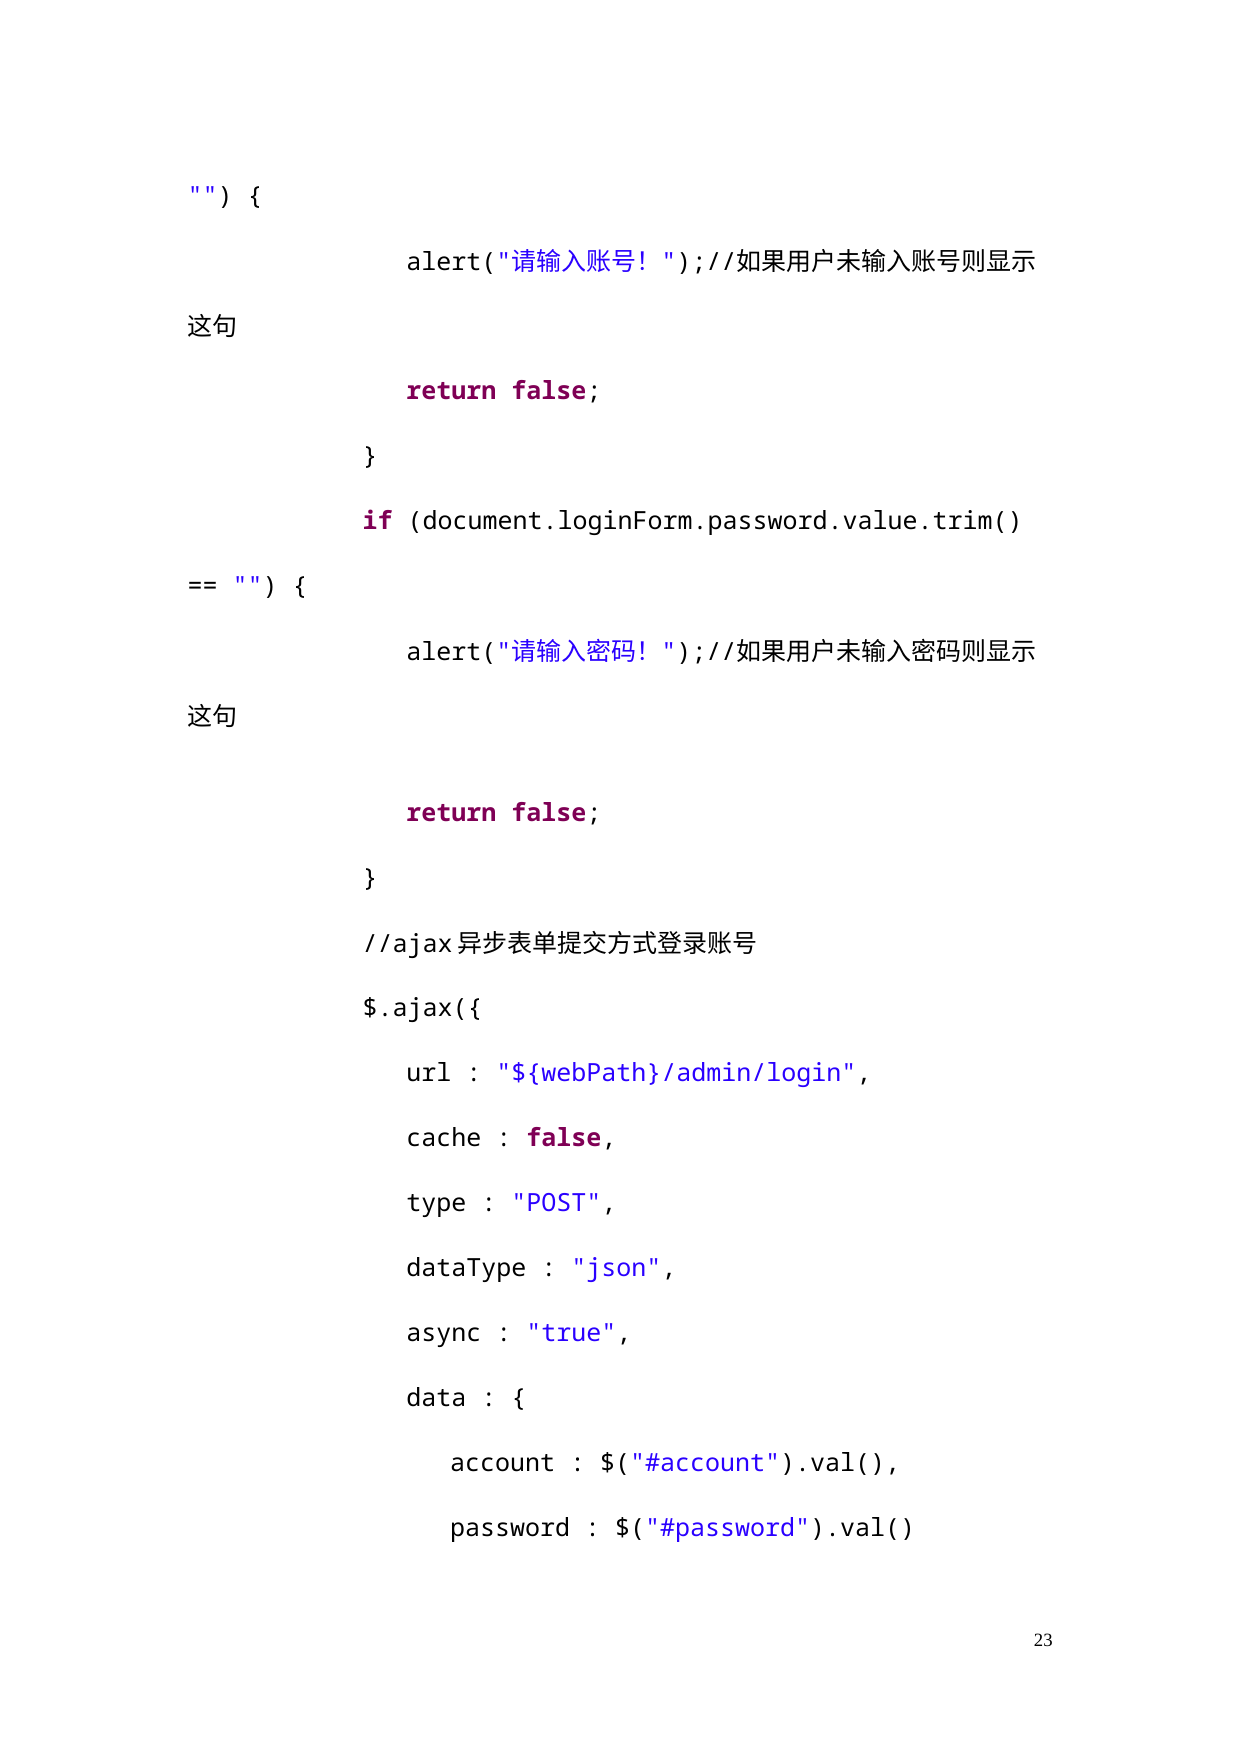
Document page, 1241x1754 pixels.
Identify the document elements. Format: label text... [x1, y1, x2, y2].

text password : $("#password").val() [187, 1494, 1053, 1559]
text account : $("#account").val(), [187, 1429, 1053, 1494]
text if (document.loginForm.password.value.trim() == "") { [187, 487, 1053, 617]
text data : { [187, 1364, 1053, 1429]
text return false; [187, 357, 1053, 422]
text return false; [187, 779, 1053, 844]
text //ajax异步表单提交方式登录账号 [319, 909, 1053, 974]
text async : "true", [187, 1299, 1053, 1364]
text type : "POST", [187, 1169, 1053, 1234]
text } [187, 844, 1053, 909]
text $.ajax({ [187, 974, 1053, 1039]
text url : "${webPath}/admin/login", [187, 1039, 1053, 1104]
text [187, 162, 1053, 227]
text alert("请输入账号！");//如果用户未输入账号则显示这句 [187, 227, 1053, 357]
text cache : false, [187, 1104, 1053, 1169]
text } [187, 422, 1053, 487]
text alert("请输入密码！");//如果用户未输入密码则显示这句 [187, 617, 1053, 747]
text dataType : "json", [187, 1234, 1053, 1299]
